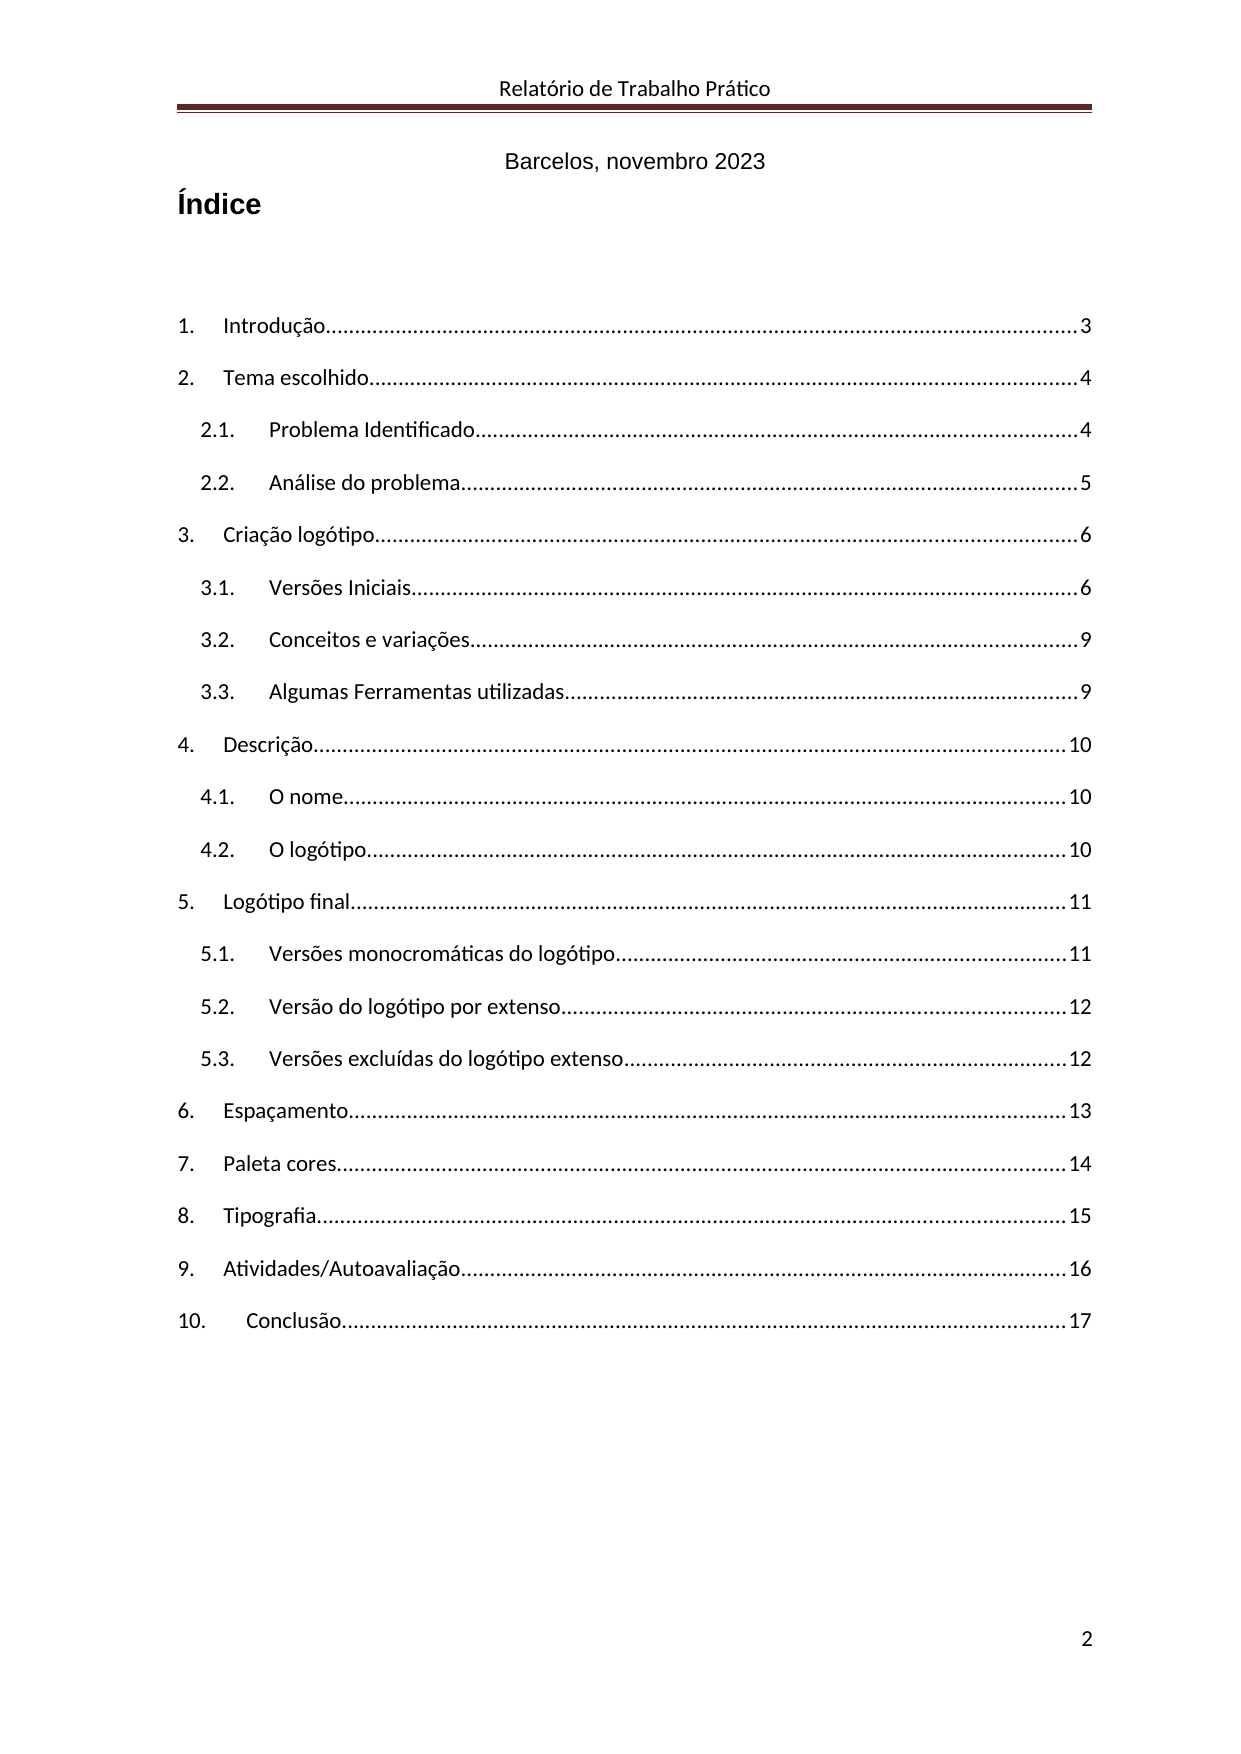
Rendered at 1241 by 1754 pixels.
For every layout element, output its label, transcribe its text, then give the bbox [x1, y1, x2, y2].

text Barcelos, novembro 2023 [177, 148, 1092, 174]
text Índice [177, 187, 1092, 221]
